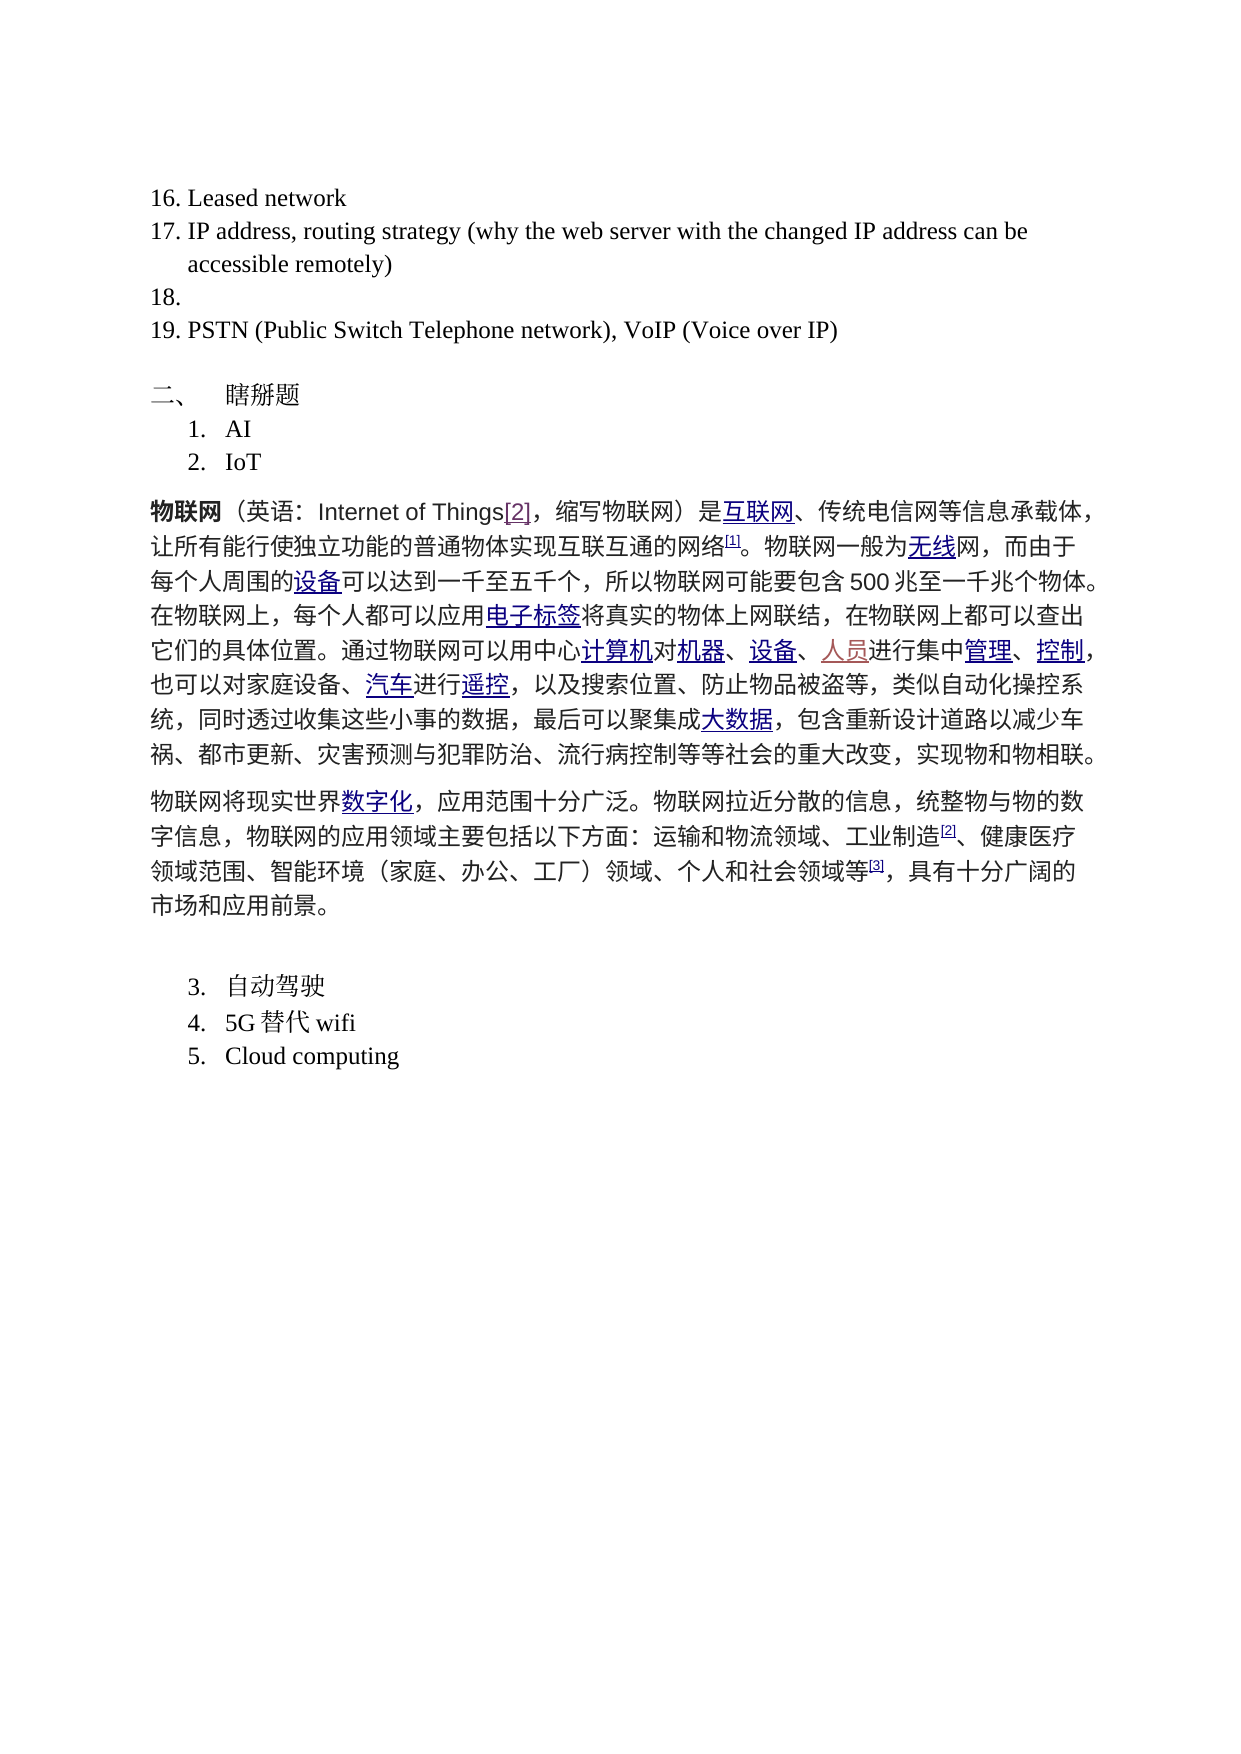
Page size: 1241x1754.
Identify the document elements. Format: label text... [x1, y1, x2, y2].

list 5G替代wifi [187, 1008, 1090, 1037]
list 瞎掰题 [150, 381, 1090, 410]
list AI [187, 414, 1090, 443]
list IP address, routing strategy (why the web server with the changed IP address can be accessible remotely) [150, 216, 1090, 278]
text 物联网将现实世界数字化，应用范围十分广泛。物联网拉近分散的信息，统整物与物的数字信息，物联网的应用领域主要包括以下方面：运输和物流领域、工业制造[2]、健康医疗领域范围、智能环境（家庭、办公、工厂）领域、个人和社会领域等[3]，具有十分广阔的市场和应用前景。 [150, 783, 1090, 921]
list Leased network [150, 183, 1090, 212]
text 物联网（英语：Internet of Things[2]，缩写物联网）是互联网、传统电信网等信息承载体，让所有能行使独立功能的普通物体实现互联互通的网络[1]。物联网一般为无线网，而由于每个人周围的设备可以达到一千至五千个，所以物联网可能要包含500兆至一千兆个物体。在物联网上，每个人都可以应用电子标签将真实的物体上网联结，在物联网上都可以查出它们的具体位置。通过物联网可以用中心计算机对机器、设备、人员进行集中管理、控制，也可以对家庭设备、汽车进行遥控，以及搜索位置、防止物品被盗等，类似自动化操控系统，同时透过收集这些小事的数据，最后可以聚集成大数据，包含重新设计道路以减少车祸、都市更新、灾害预测与犯罪防治、流行病控制等等社会的重大改变，实现物和物相联。 [150, 493, 1090, 770]
list Cloud computing [187, 1041, 1090, 1070]
list PSTN (Public Switch Telephone network), VoIP (Voice over IP) [150, 315, 1090, 344]
list IoT [187, 447, 1090, 476]
list 自动驾驶 [187, 967, 1090, 1003]
